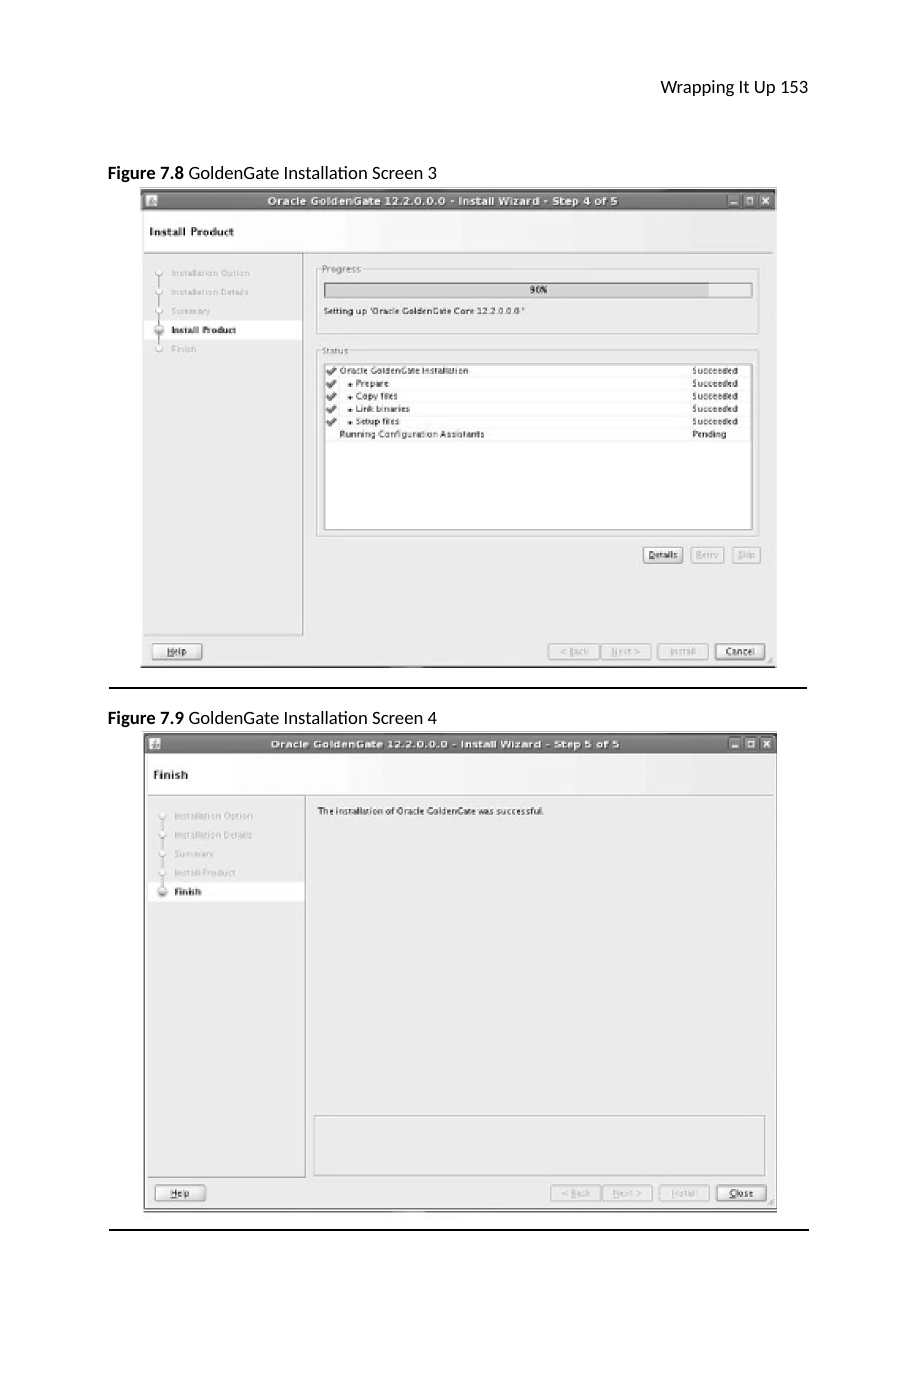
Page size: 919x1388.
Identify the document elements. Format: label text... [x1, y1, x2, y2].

picture [141, 731, 777, 1219]
picture [138, 187, 777, 673]
text Figure 7.8 GoldenGate Installation Screen 3 [108, 162, 813, 184]
text Figure 7.9 GoldenGate Installation Screen 4 [108, 706, 813, 729]
